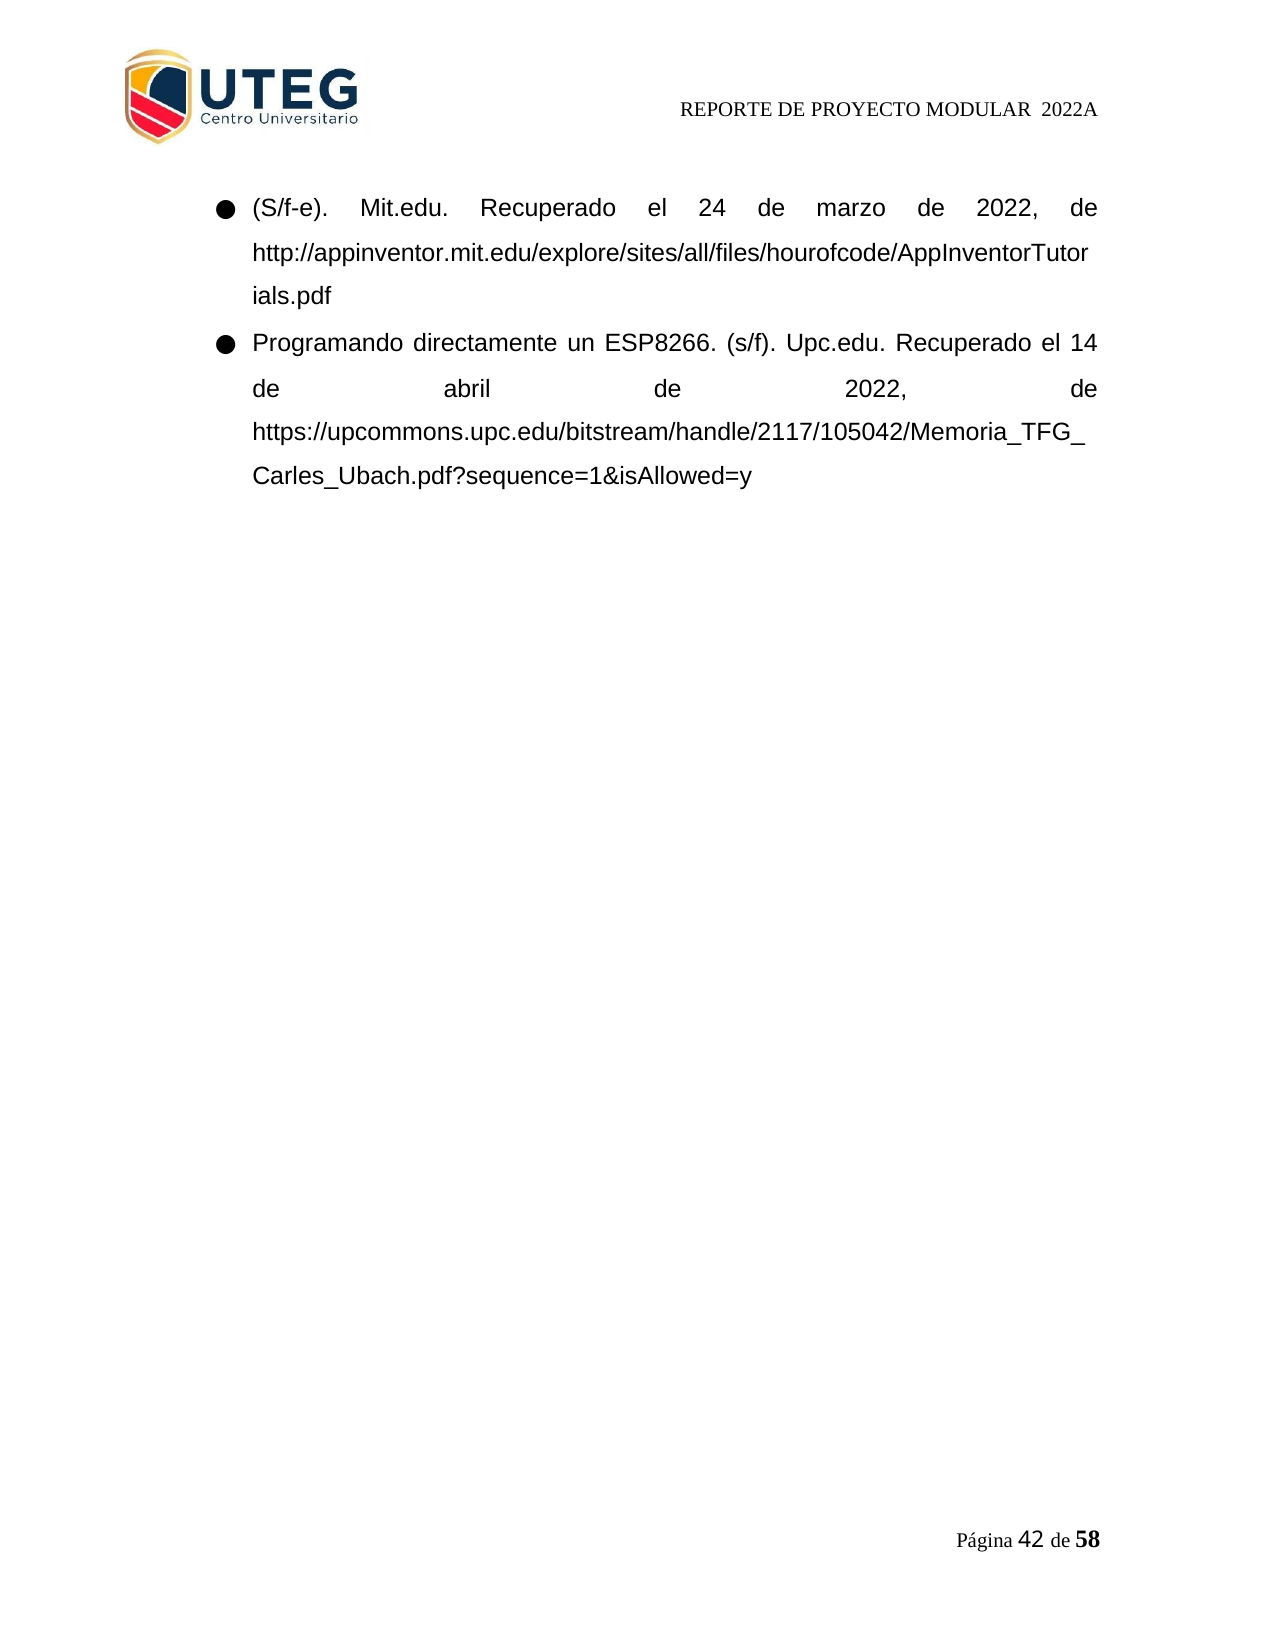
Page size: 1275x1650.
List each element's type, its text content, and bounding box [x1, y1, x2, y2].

list (S/f-e). Mit.edu. Recuperado el 24 de marzo de 2022, de http://appinventor.mit.edu/explore/sites/all/files/hourofcode/AppInventorTutor ials.pdf [214, 189, 1098, 310]
picture [115, 47, 370, 147]
list Programando directamente un ESP8266. (s/f). Upc.edu. Recuperado el 14 de abril de 2022, de https://upcommons.upc.edu/bitstream/handle/2117/105042/Memoria_TFG_ Carles_Ubach.pdf?sequence=1&isAllowed=y [214, 325, 1098, 490]
